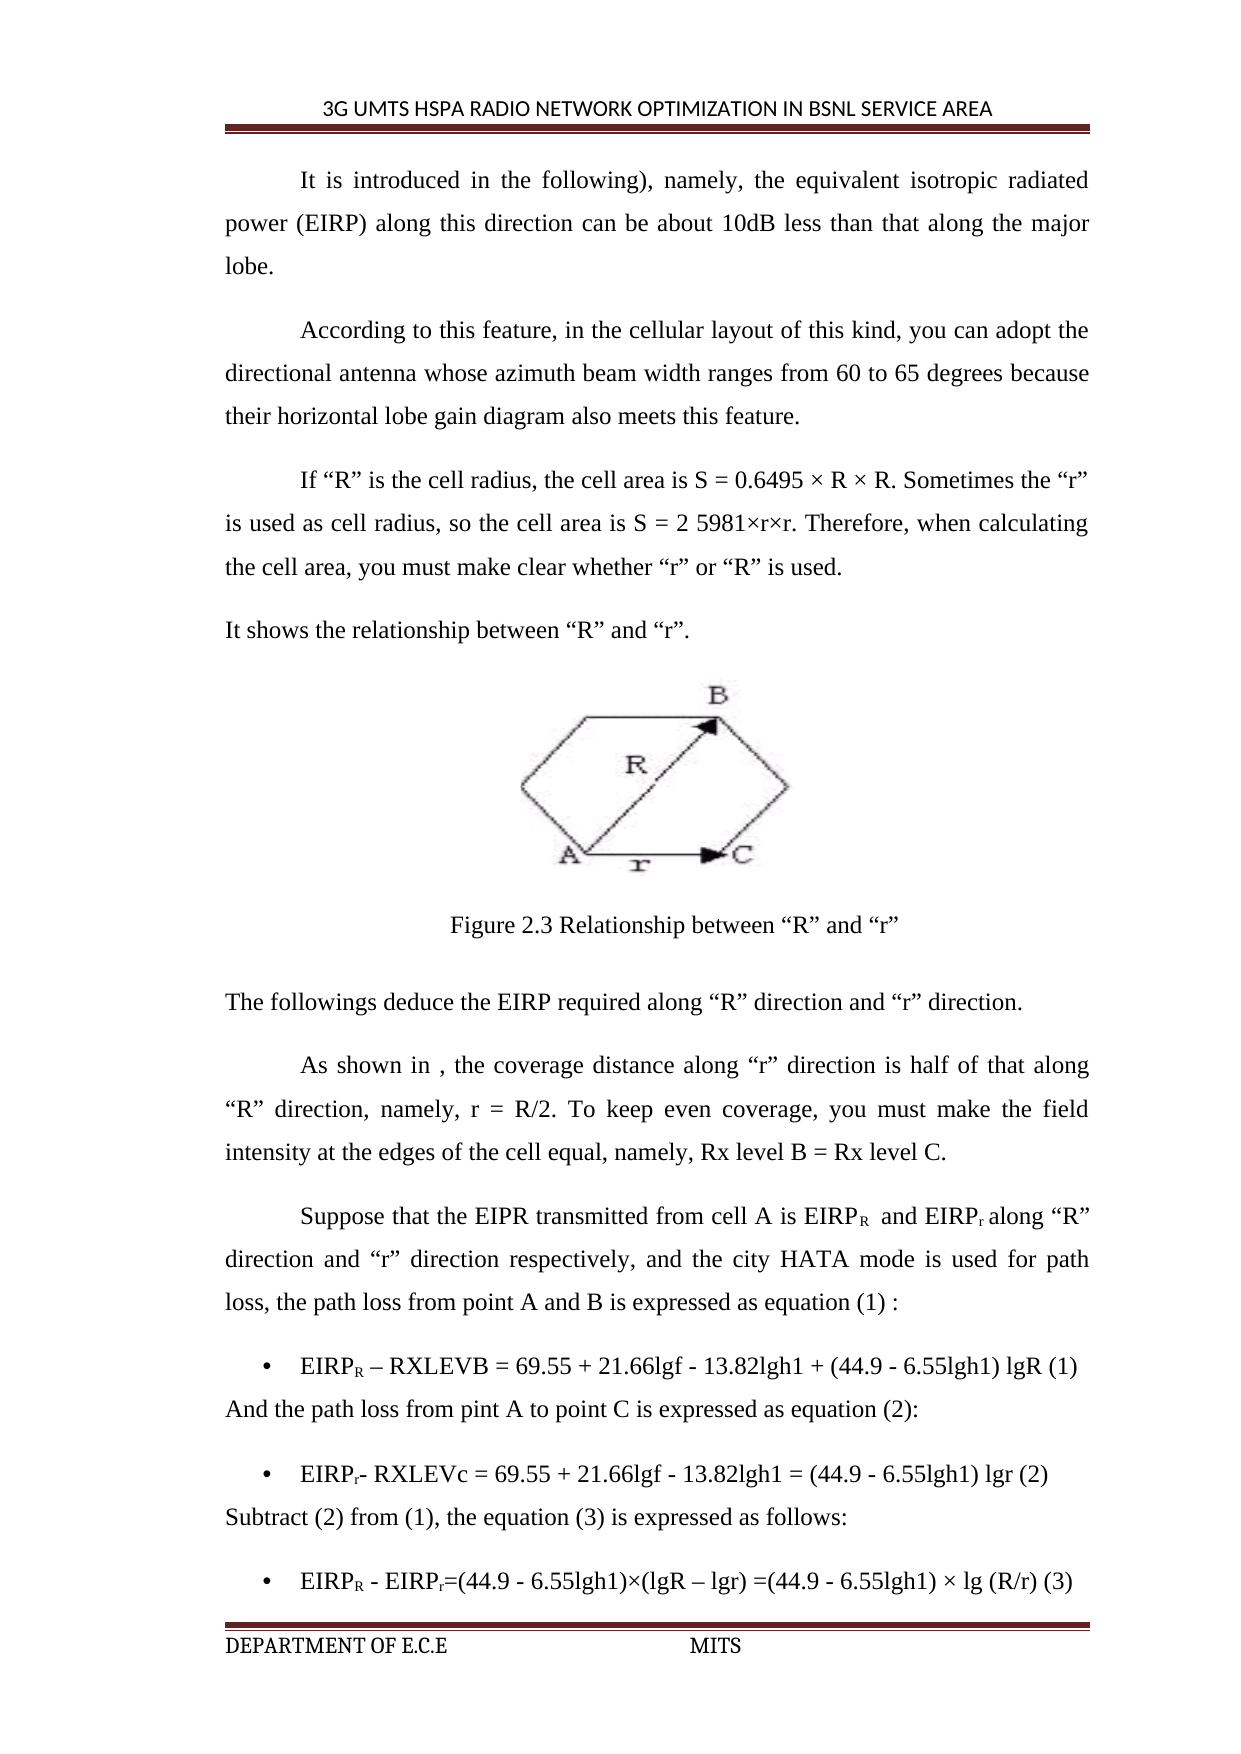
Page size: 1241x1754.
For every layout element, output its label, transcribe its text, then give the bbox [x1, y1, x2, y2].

text The followings deduce the EIRP required along “R” direction and “r” direction. [225, 987, 1090, 1015]
list EIRPr- RXLEVc = 69.55 + 21.66lgf - 13.82lgh1 = (44.9 - 6.55lgh1) lgr (2) [262, 1458, 1090, 1487]
text It shows the relationship between “R” and “r”. [225, 616, 1090, 644]
picture [520, 679, 795, 876]
list EIRPR - EIRPr=(44.9 - 6.55lgh1)×(lgR – lgr) =(44.9 - 6.55lgh1) × lg (R/r) (3) [262, 1566, 1090, 1594]
text Subtract (2) from (1), the equation (3) is expressed as follows: [225, 1502, 1090, 1531]
list EIRPR – RXLEVB = 69.55 + 21.66lgf - 13.82lgh1 + (44.9 - 6.55lgh1) lgR (1) [262, 1351, 1090, 1380]
text As shown in 0, the coverage distance along “r” direction is half of that along “R” direction, namely, r = R/2. To keep even coverage, you must make the field intensity at the edges of the cell equal, namely, Rx level B = Rx level C. [225, 1051, 1090, 1166]
text If “R” is the cell radius, the cell area is S = 0.6495 × R × R. Sometimes the “r” is used as cell radius, so the cell area is S = 2 5981×r×r. Therefore, when calculating the cell area, you must make clear whether “r” or “R” is used. [225, 465, 1090, 580]
list Figure 2.3 Relationship between “R” and “r” [418, 910, 1090, 939]
text According to this feature, in the cellular layout of this kind, you can adopt the directional antenna whose azimuth beam width ranges from 60 to 65 degrees because their horizontal lobe gain diagram also meets this feature. [225, 315, 1090, 430]
text And the path loss from pint A to point C is expressed as equation (2): [225, 1394, 1090, 1423]
text Suppose that the EIPR transmitted from cell A is EIRPR and EIRPr along “R” direction and “r” direction respectively, and the city HATA mode is used for path loss, the path loss from point A and B is expressed as equation (1) : [225, 1201, 1090, 1316]
text It is introduced in the following), namely, the equivalent isotropic radiated power (EIRP) along this direction can be about 10dB less than that along the major lobe. [225, 165, 1090, 280]
